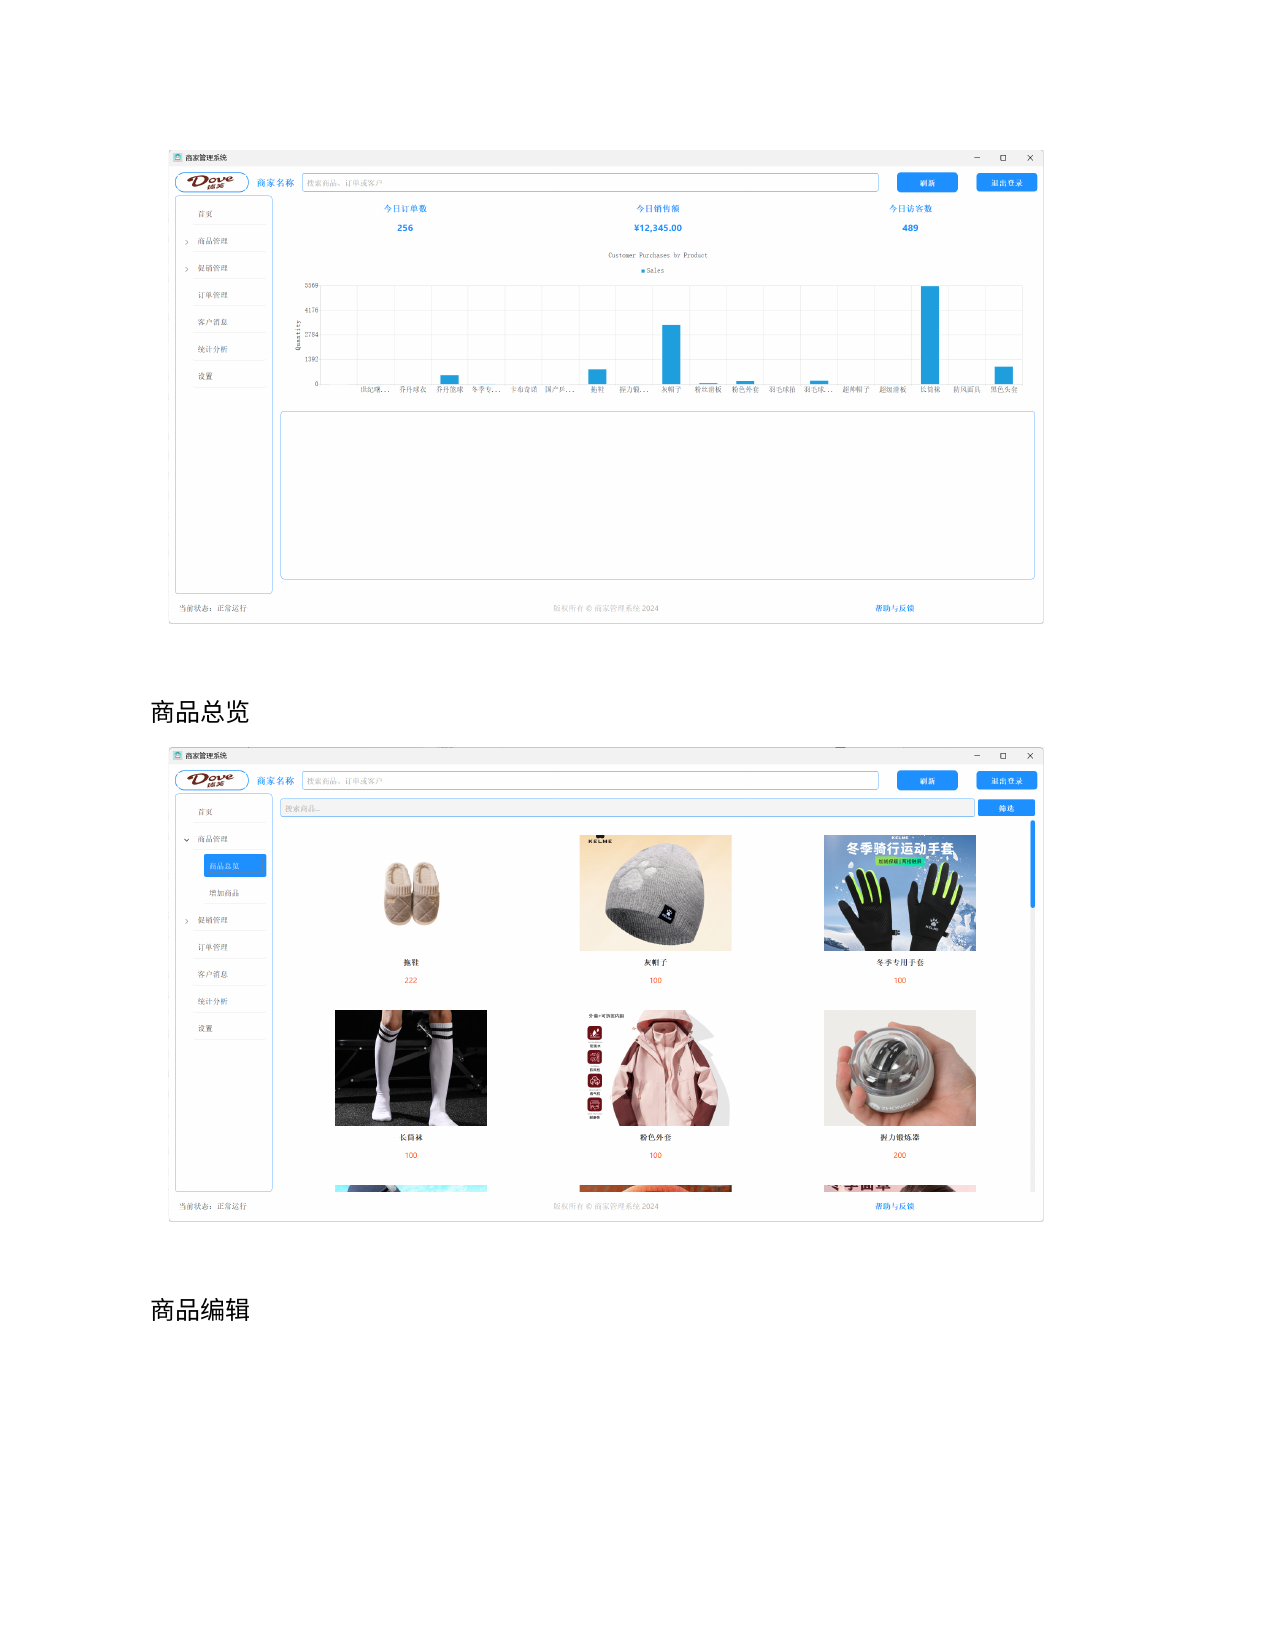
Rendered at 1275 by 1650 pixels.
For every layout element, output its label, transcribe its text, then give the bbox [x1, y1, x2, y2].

text 商品编辑 [150, 1293, 1125, 1327]
picture [168, 150, 1044, 624]
text 商品总览 [150, 695, 1125, 729]
picture [168, 747, 1044, 1222]
